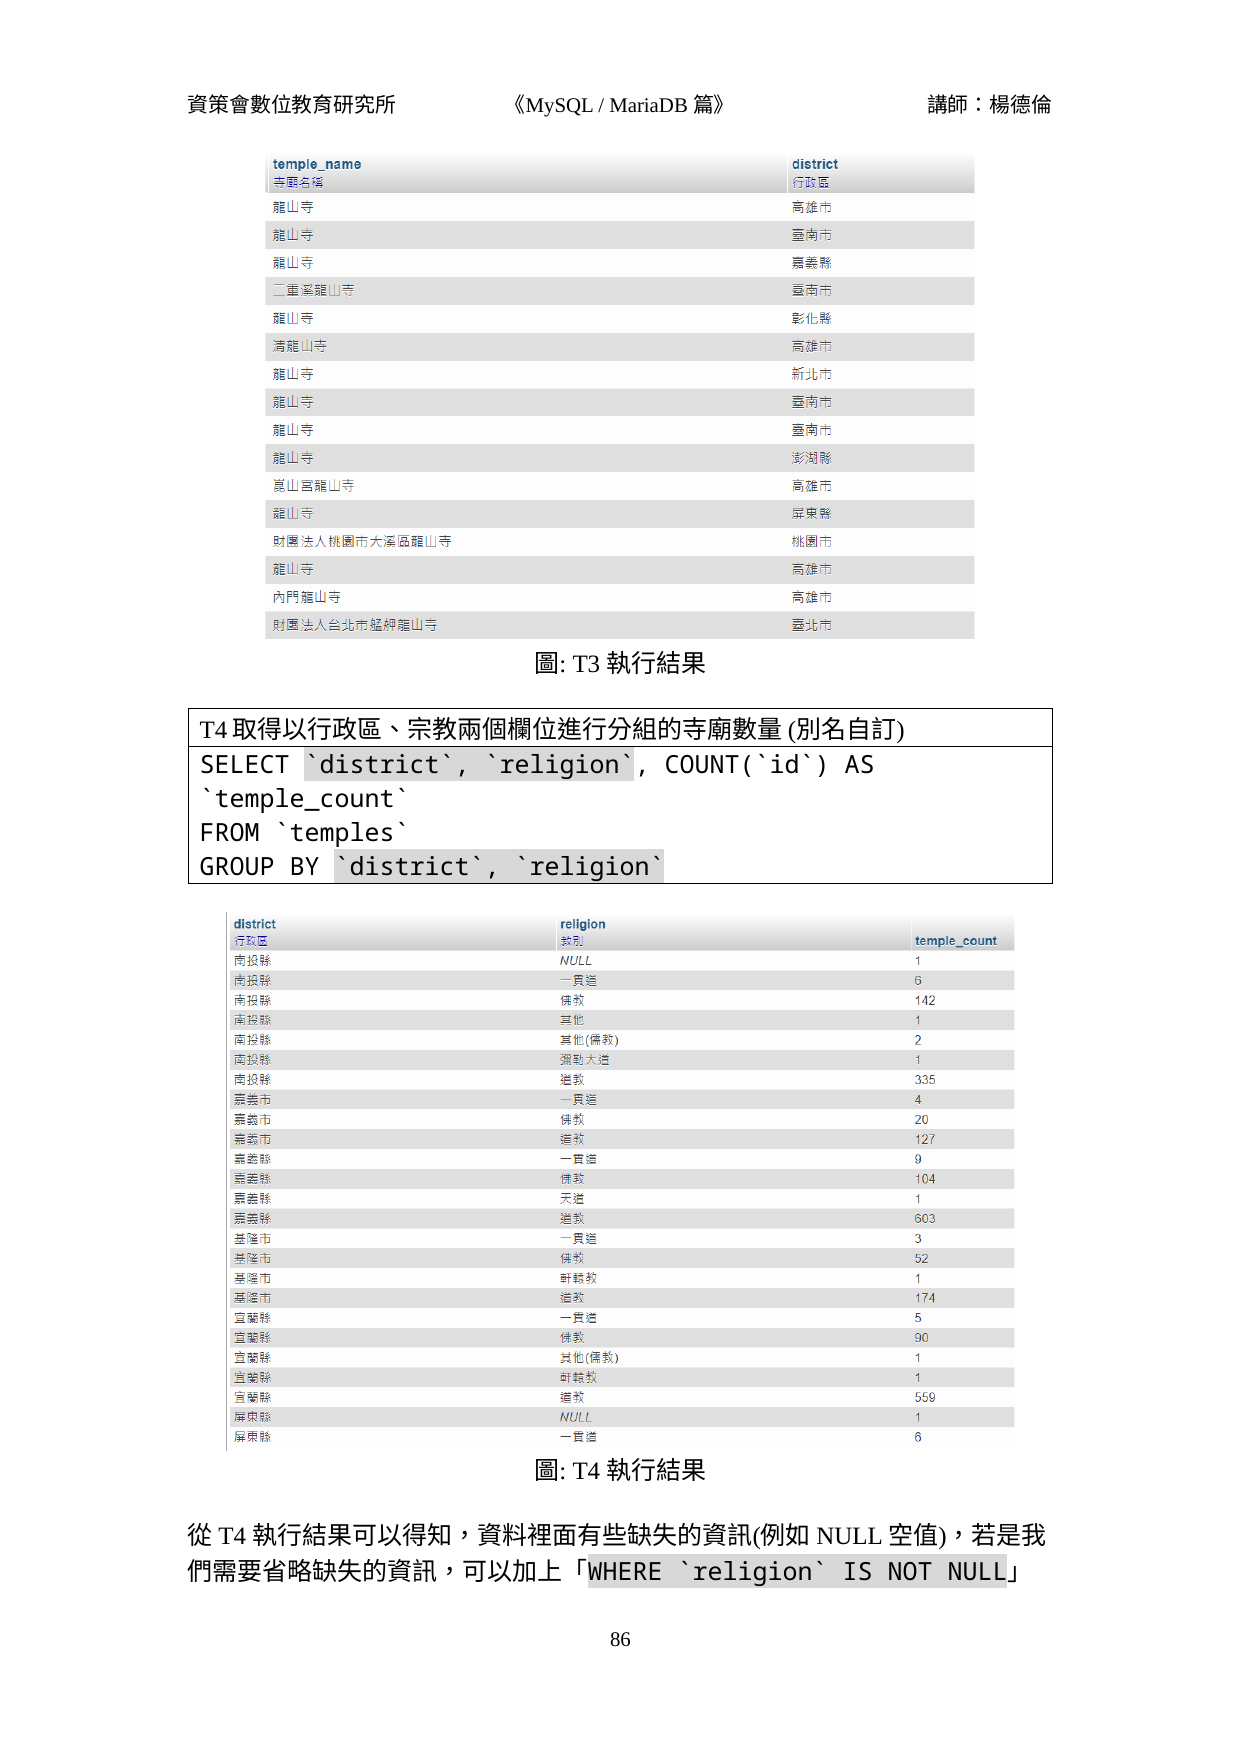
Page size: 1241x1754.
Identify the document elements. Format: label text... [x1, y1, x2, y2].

table_cell SELECT `district`, `religion`, COUNT(`id`) AS `temple_count` FROM `temples` GROUP BY `district`, `religion` [189, 747, 1052, 883]
picture [265, 150, 975, 644]
text 圖: T3 執行結果 [187, 643, 1053, 679]
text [187, 1516, 1053, 1588]
text 圖: T4 執行結果 [187, 1451, 1053, 1487]
picture [226, 912, 1015, 1451]
table_header T4取得以行政區、宗教兩個欄位進行分組的寺廟數量 (別名自訂) [189, 709, 1052, 746]
